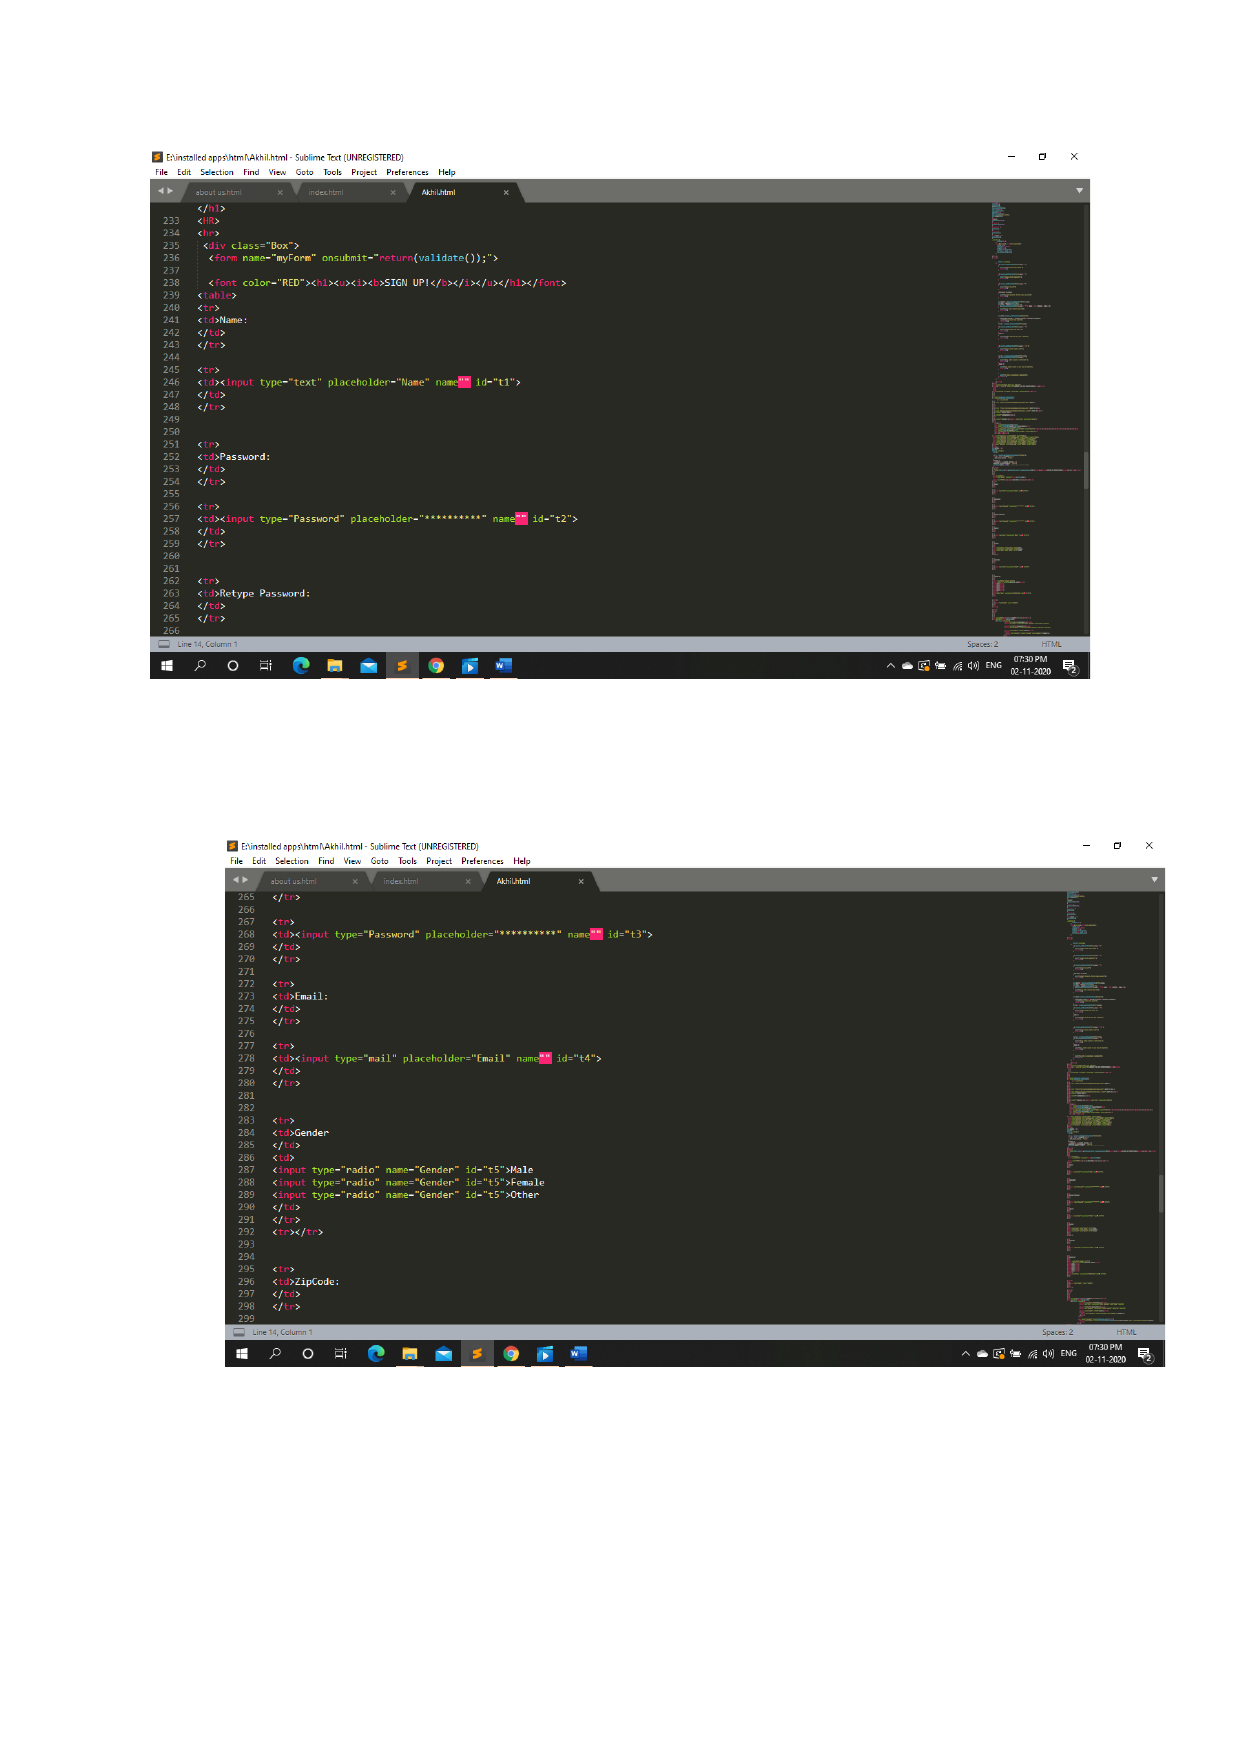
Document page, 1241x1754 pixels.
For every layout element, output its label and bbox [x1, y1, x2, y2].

picture [150, 150, 1091, 679]
picture [225, 838, 1166, 1367]
